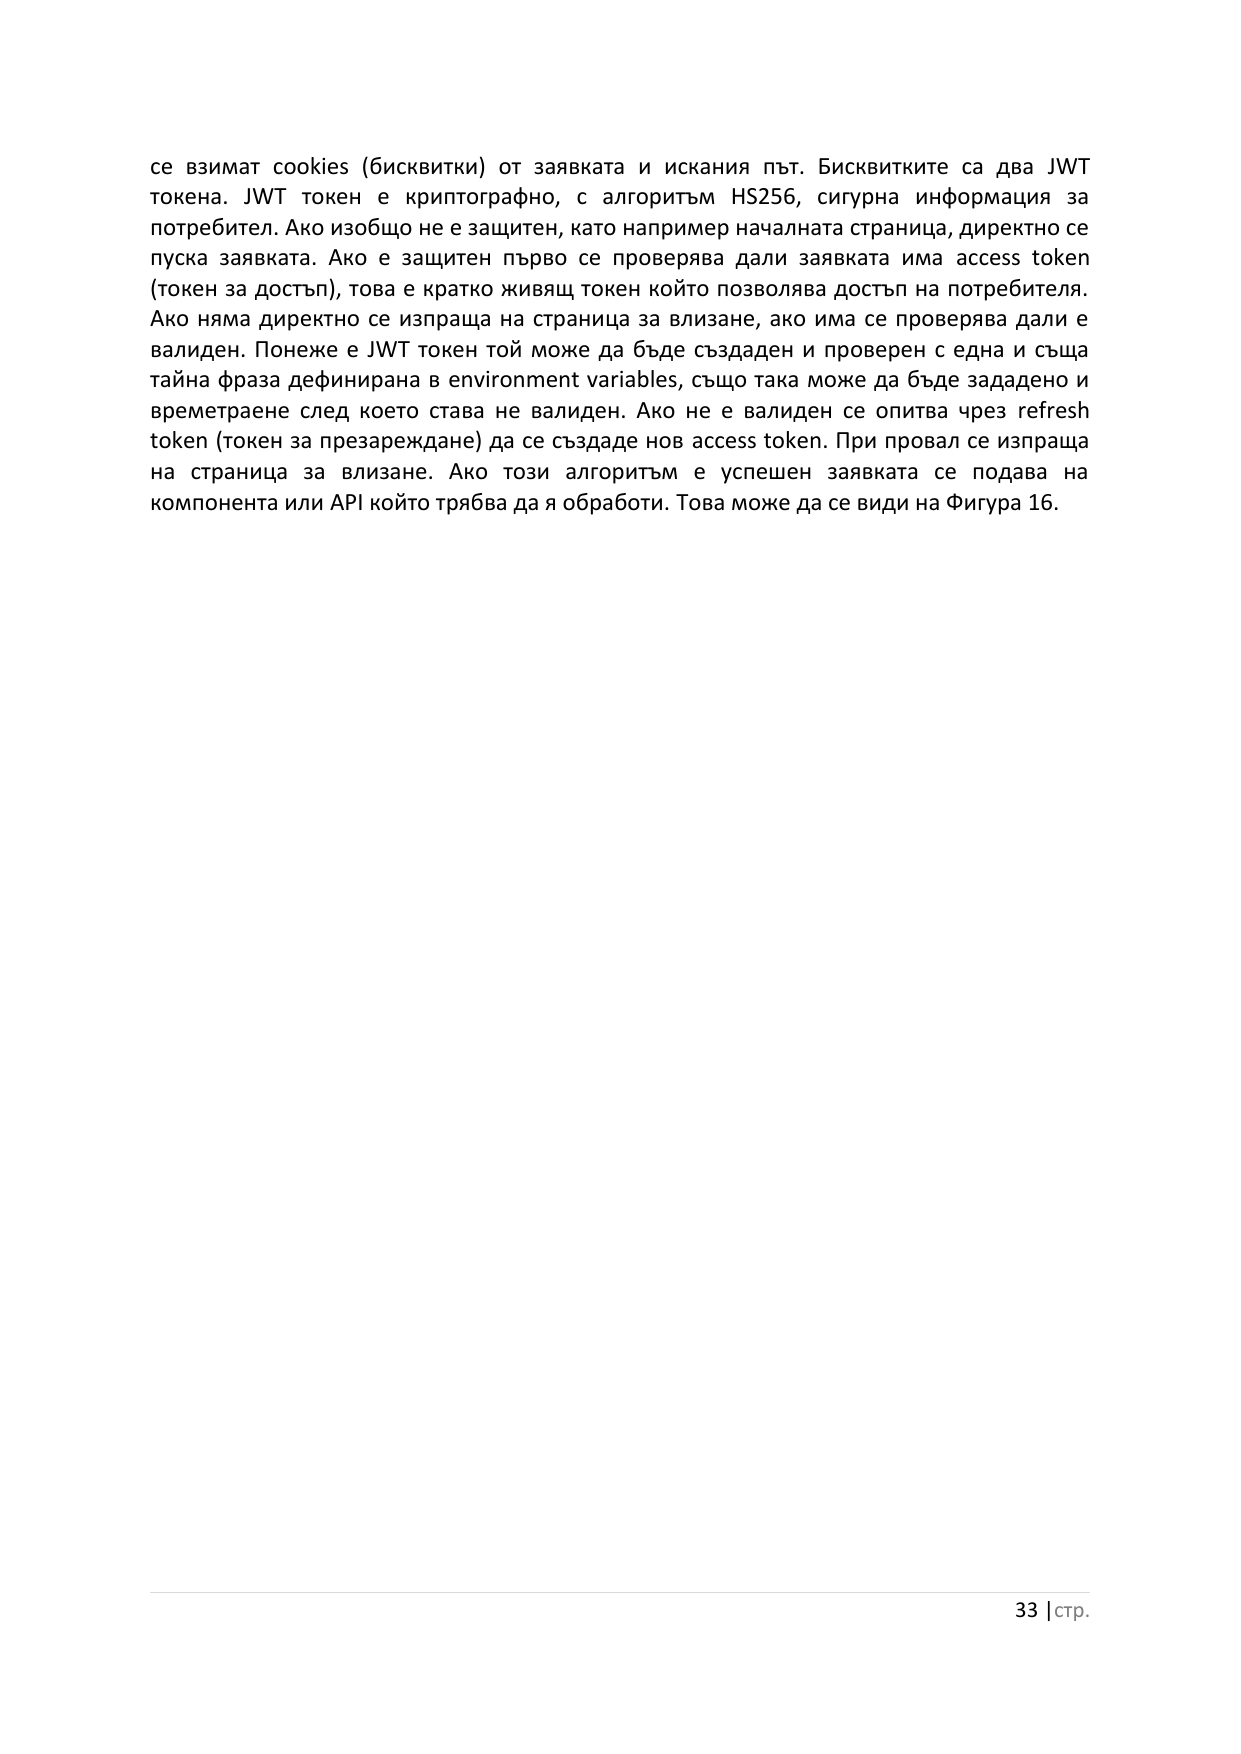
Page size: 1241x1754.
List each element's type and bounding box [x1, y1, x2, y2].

text [150, 150, 1090, 516]
